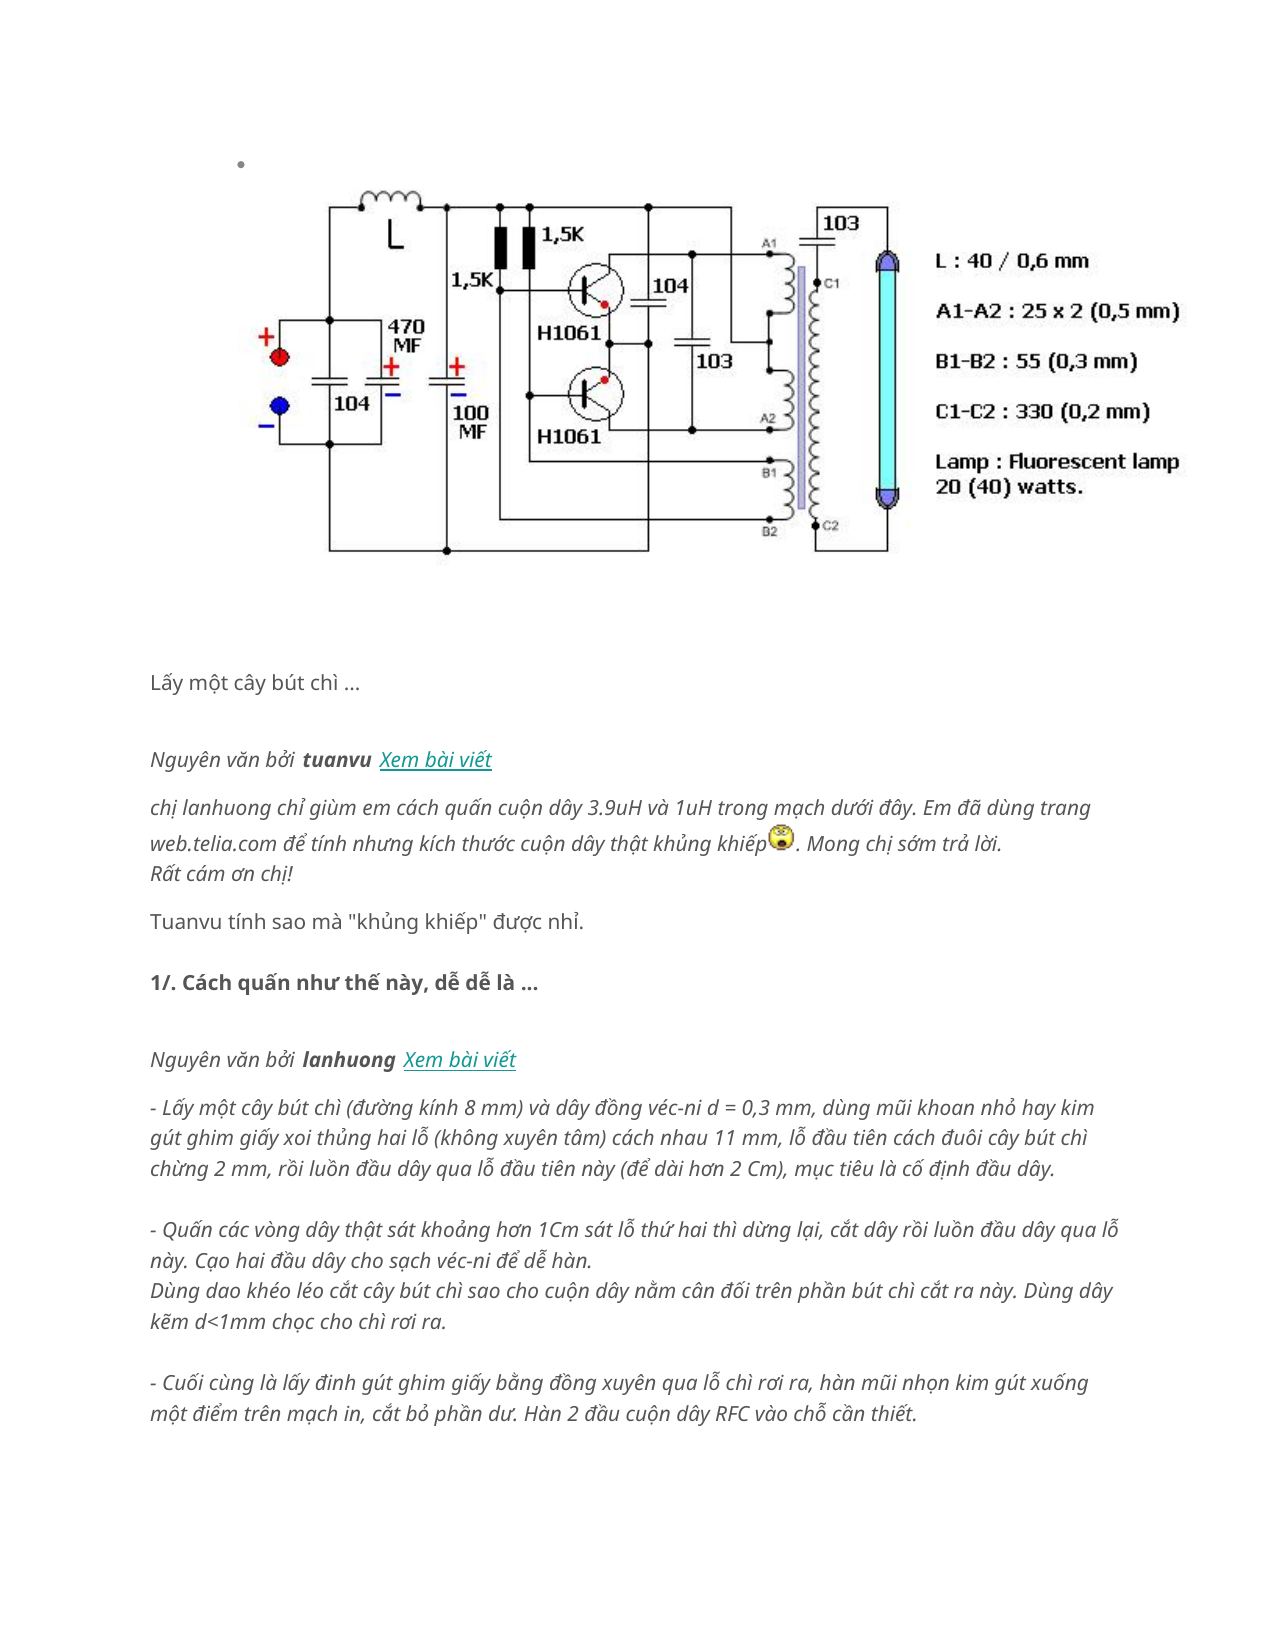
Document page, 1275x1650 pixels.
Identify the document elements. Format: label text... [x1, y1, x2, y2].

picture [767, 823, 796, 852]
text Nguyên văn bởi tuanvu Xem bài viết [150, 745, 1125, 774]
text Tuanvu tính sao mà "khủng khiếp" được nhỉ. 1/. Cách quấn như thế này, dễ dễ là ... [150, 907, 1125, 1027]
text - Lấy một cây bút chì (đường kính 8 mm) và dây đồng véc-ni d = 0,3 mm, dùng mũi khoan nhỏ hay kim gút ghim giấy xoi thủng hai lỗ (không xuyên tâm) cách nhau 11 mm, lỗ đầu tiên cách đuôi cây bút chì chừng 2 mm, rồi luồn đầu dây qua lỗ đầu tiên này (để dài hơn 2 Cm), mục tiêu là cố định đầu dây. - Quấn các vòng dây thật sát khoảng hơn 1Cm sát lỗ thứ hai thì dừng lại, cắt dây rồi luồn đầu dây qua lỗ này. Cạo hai đầu dây cho sạch véc-ni để dễ hàn. Dùng dao khéo léo cắt cây bút chì sao cho cuộn dây nằm cân đối trên phần bút chì cắt ra này. Dùng dây kẽm d<1mm chọc cho chì rơi ra. - Cuối cùng là lấy đinh gút ghim giấy bằng đồng xuyên qua lỗ chì rơi ra, hàn mũi nhọn kim gút xuống một điểm trên mạch in, cắt bỏ phần dư. Hàn 2 đầu cuộn dây RFC vào chỗ cần thiết. [150, 1093, 1125, 1427]
text chị lanhuong chỉ giùm em cách quấn cuộn dây 3.9uH và 1uH trong mạch dưới đây. Em đã dùng trang web.telia.com để tính nhưng kích thước cuộn dây thật khủng khiếp. Mong chị sớm trả lời. Rất cám ơn chị! [150, 793, 1125, 888]
text Lấy một cây bút chì ... [150, 668, 1125, 726]
picture [237, 178, 1201, 574]
text Nguyên văn bởi lanhuong Xem bài viết [150, 1046, 1125, 1074]
